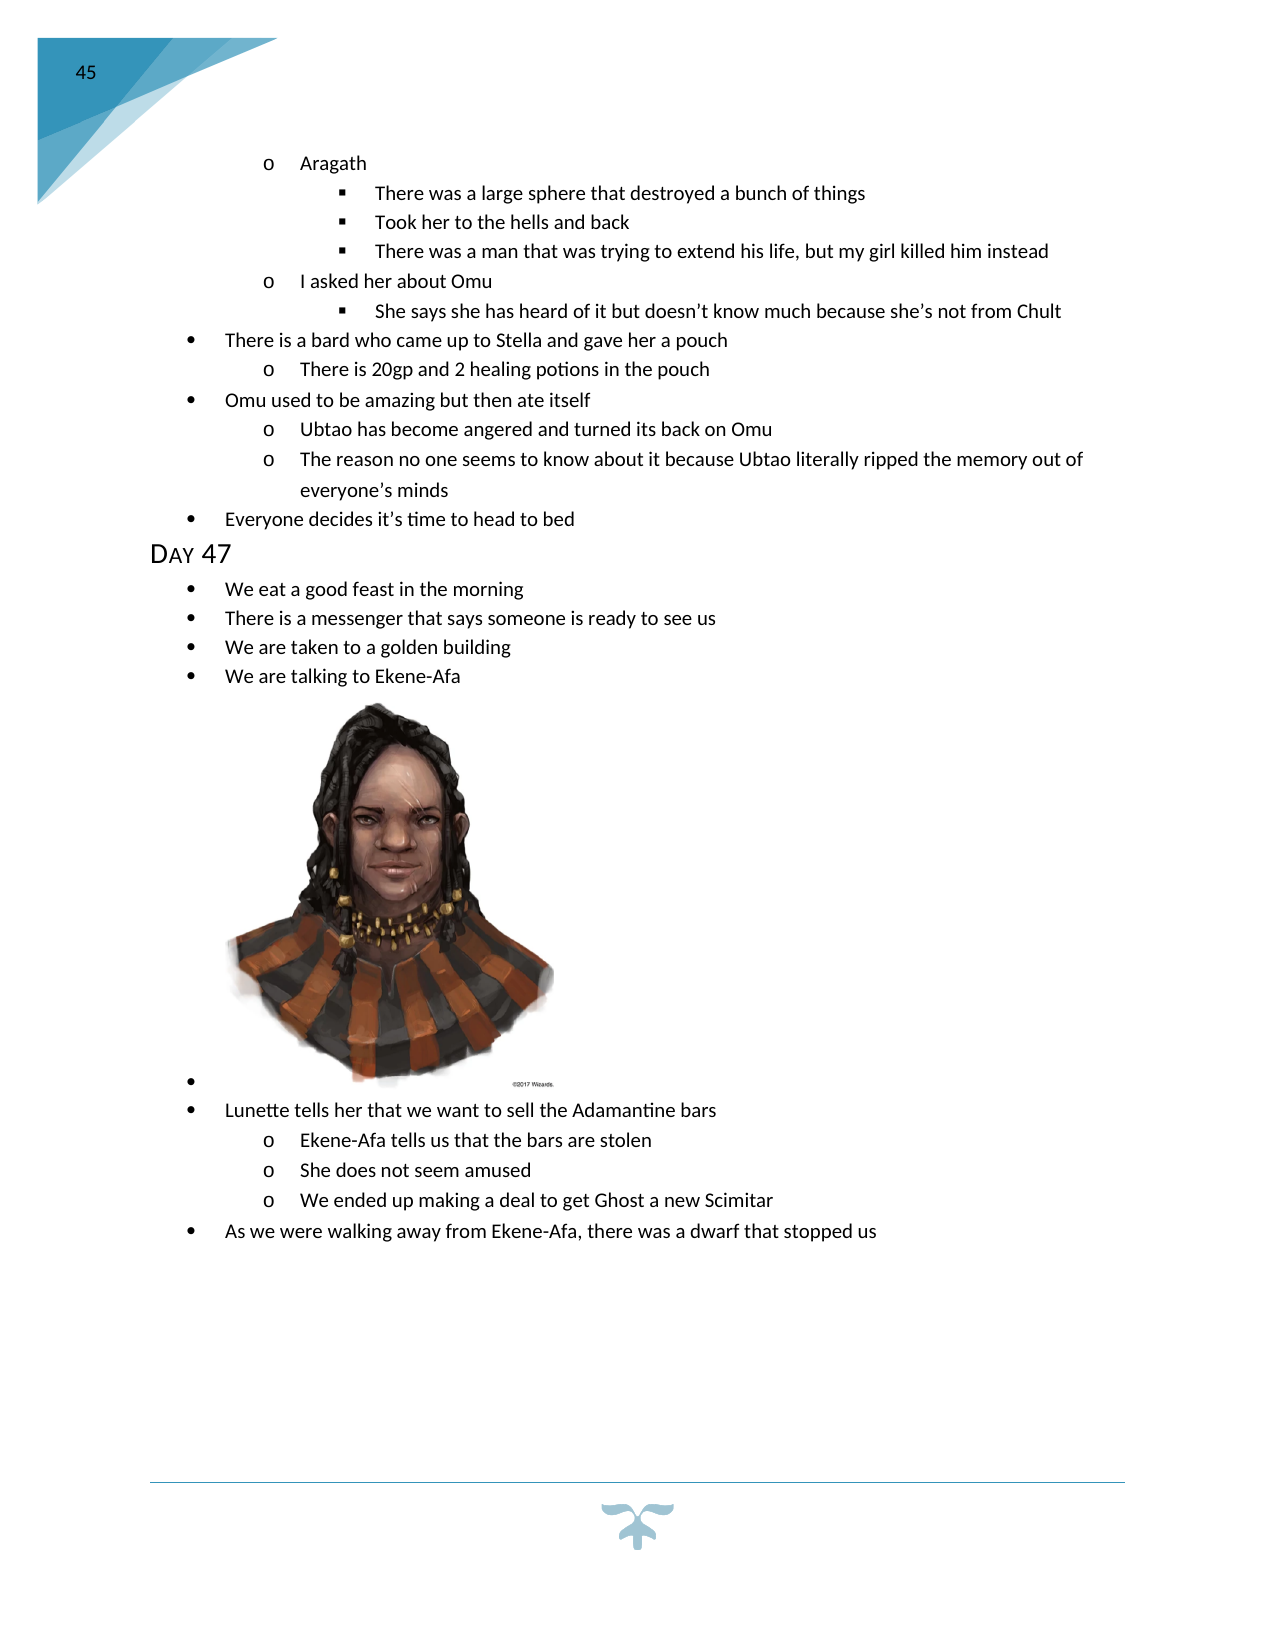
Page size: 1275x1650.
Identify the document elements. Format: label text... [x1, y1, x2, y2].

list We eat a good feast in the morning [187, 576, 1125, 602]
list Aragath [262, 150, 1125, 176]
list We are talking to Ekene-Afa [187, 664, 1125, 689]
list Took her to the hells and back [337, 209, 1125, 235]
subtitle Day 47 [150, 535, 1125, 571]
list There was a man that was trying to extend his life, but my girl killed him instead [337, 239, 1125, 264]
list Ekene-Afa tells us that the bars are stolen [262, 1127, 1125, 1153]
list Everyone decides it’s time to head to bed [187, 506, 1125, 531]
list She says she has heard of it but doesn’t know much because she’s not from Chult [337, 298, 1125, 324]
picture [225, 692, 554, 1090]
list Ubtao has become angered and turned its back on Omu [262, 416, 1125, 443]
list There is a messenger that says someone is ready to see us [187, 605, 1125, 631]
list Omu used to be amazing but then ate itself [187, 387, 1125, 412]
list I asked her about Omu [262, 268, 1125, 294]
list We ended up making a deal to get Ghost a new Scimitar [262, 1188, 1125, 1214]
list As we were walking away from Ekene-Afa, there was a dwarf that stopped us [187, 1218, 1125, 1243]
list She does not seem amused [262, 1157, 1125, 1184]
list Lunette tells her that we want to sell the Adamantine bars [187, 1098, 1125, 1123]
list There is 20gp and 2 healing potions in the pouch [262, 357, 1125, 383]
list The reason no one seems to know about it because Ubtao literally ripped the memory out of everyone’s minds [262, 447, 1125, 502]
picture [37, 37, 279, 206]
list We are taken to a golden building [187, 634, 1125, 660]
list There is a bard who came up to Stella and gave her a pouch [187, 327, 1125, 353]
list There was a large sphere that destroyed a bunch of things [337, 180, 1125, 206]
